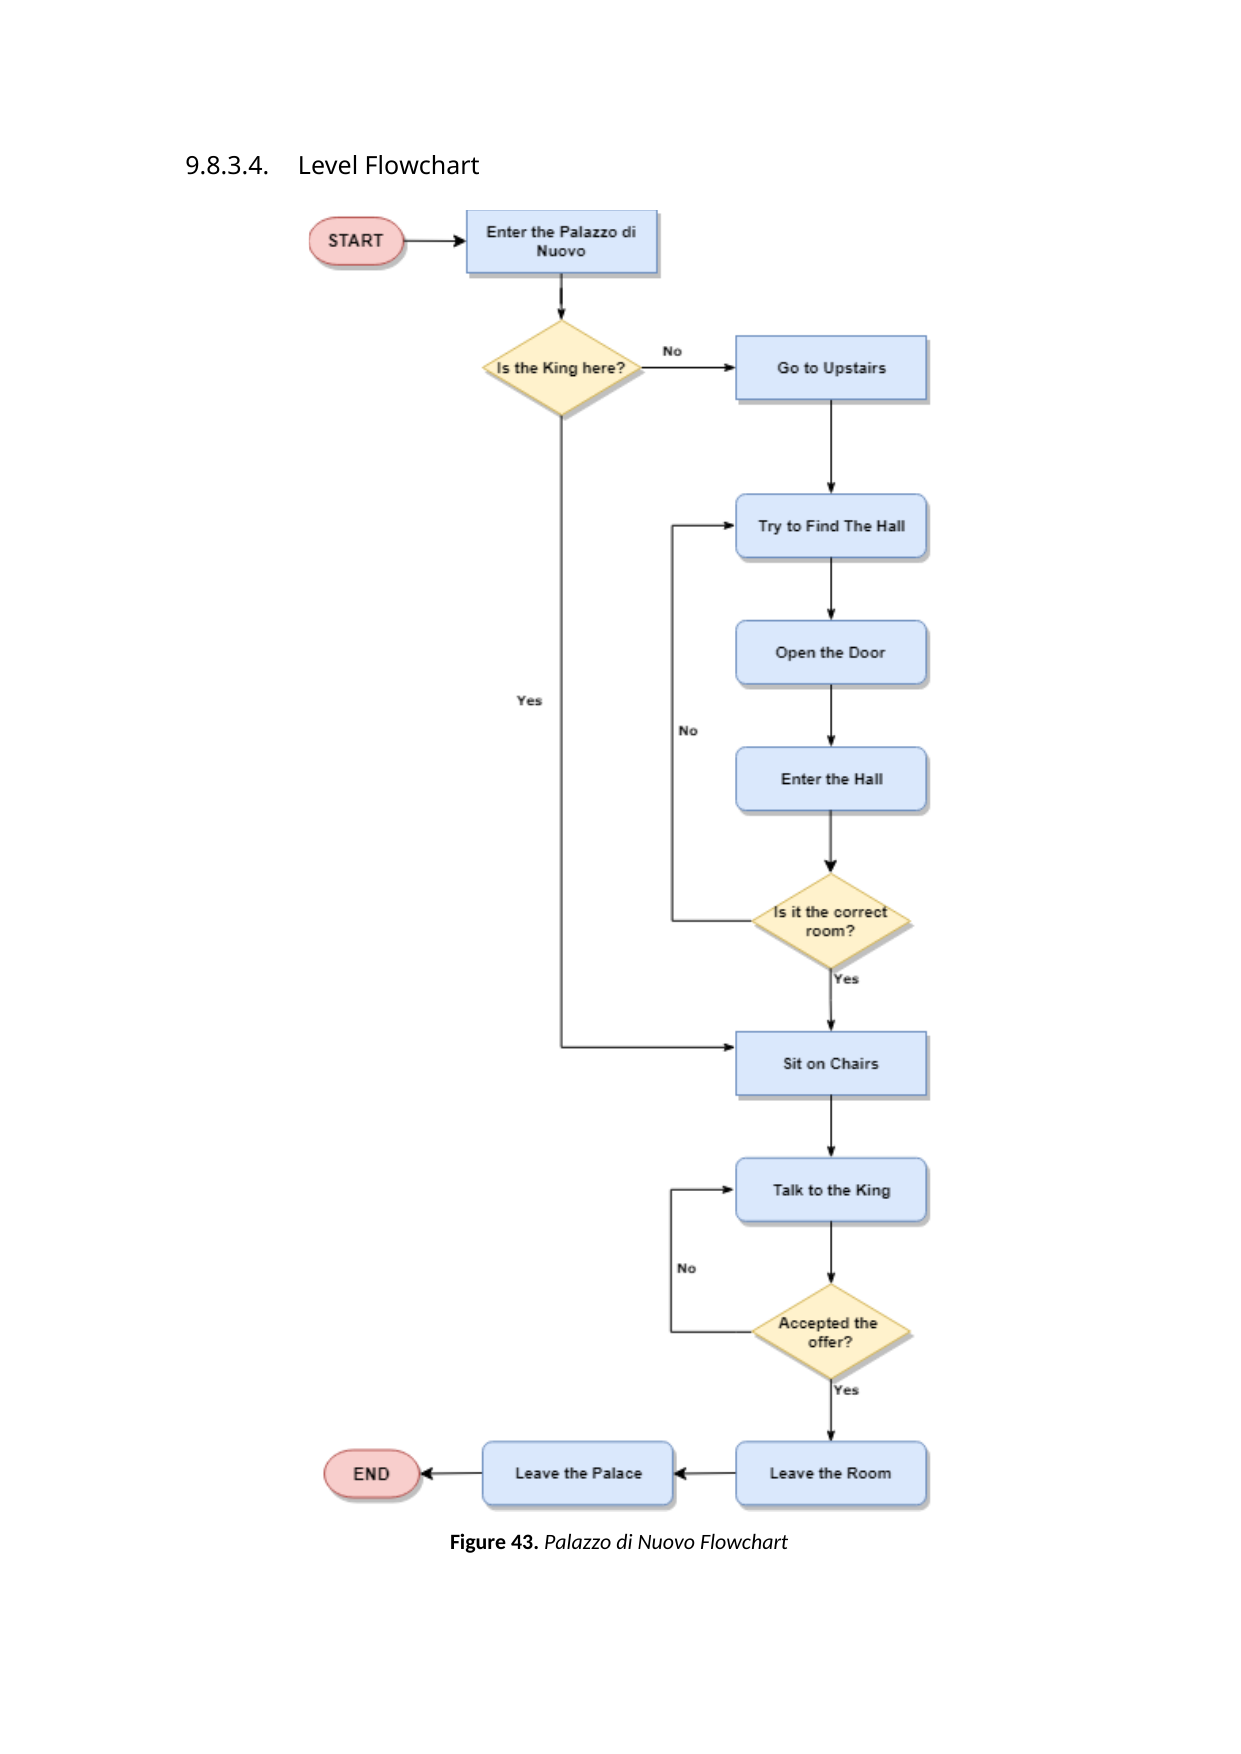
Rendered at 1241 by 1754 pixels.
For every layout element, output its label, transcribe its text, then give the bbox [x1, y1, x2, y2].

text Figure 43. Palazzo di Nuovo Flowchart [148, 1528, 1093, 1555]
picture [308, 210, 932, 1512]
subtitle Level Flowchart [185, 148, 1093, 182]
